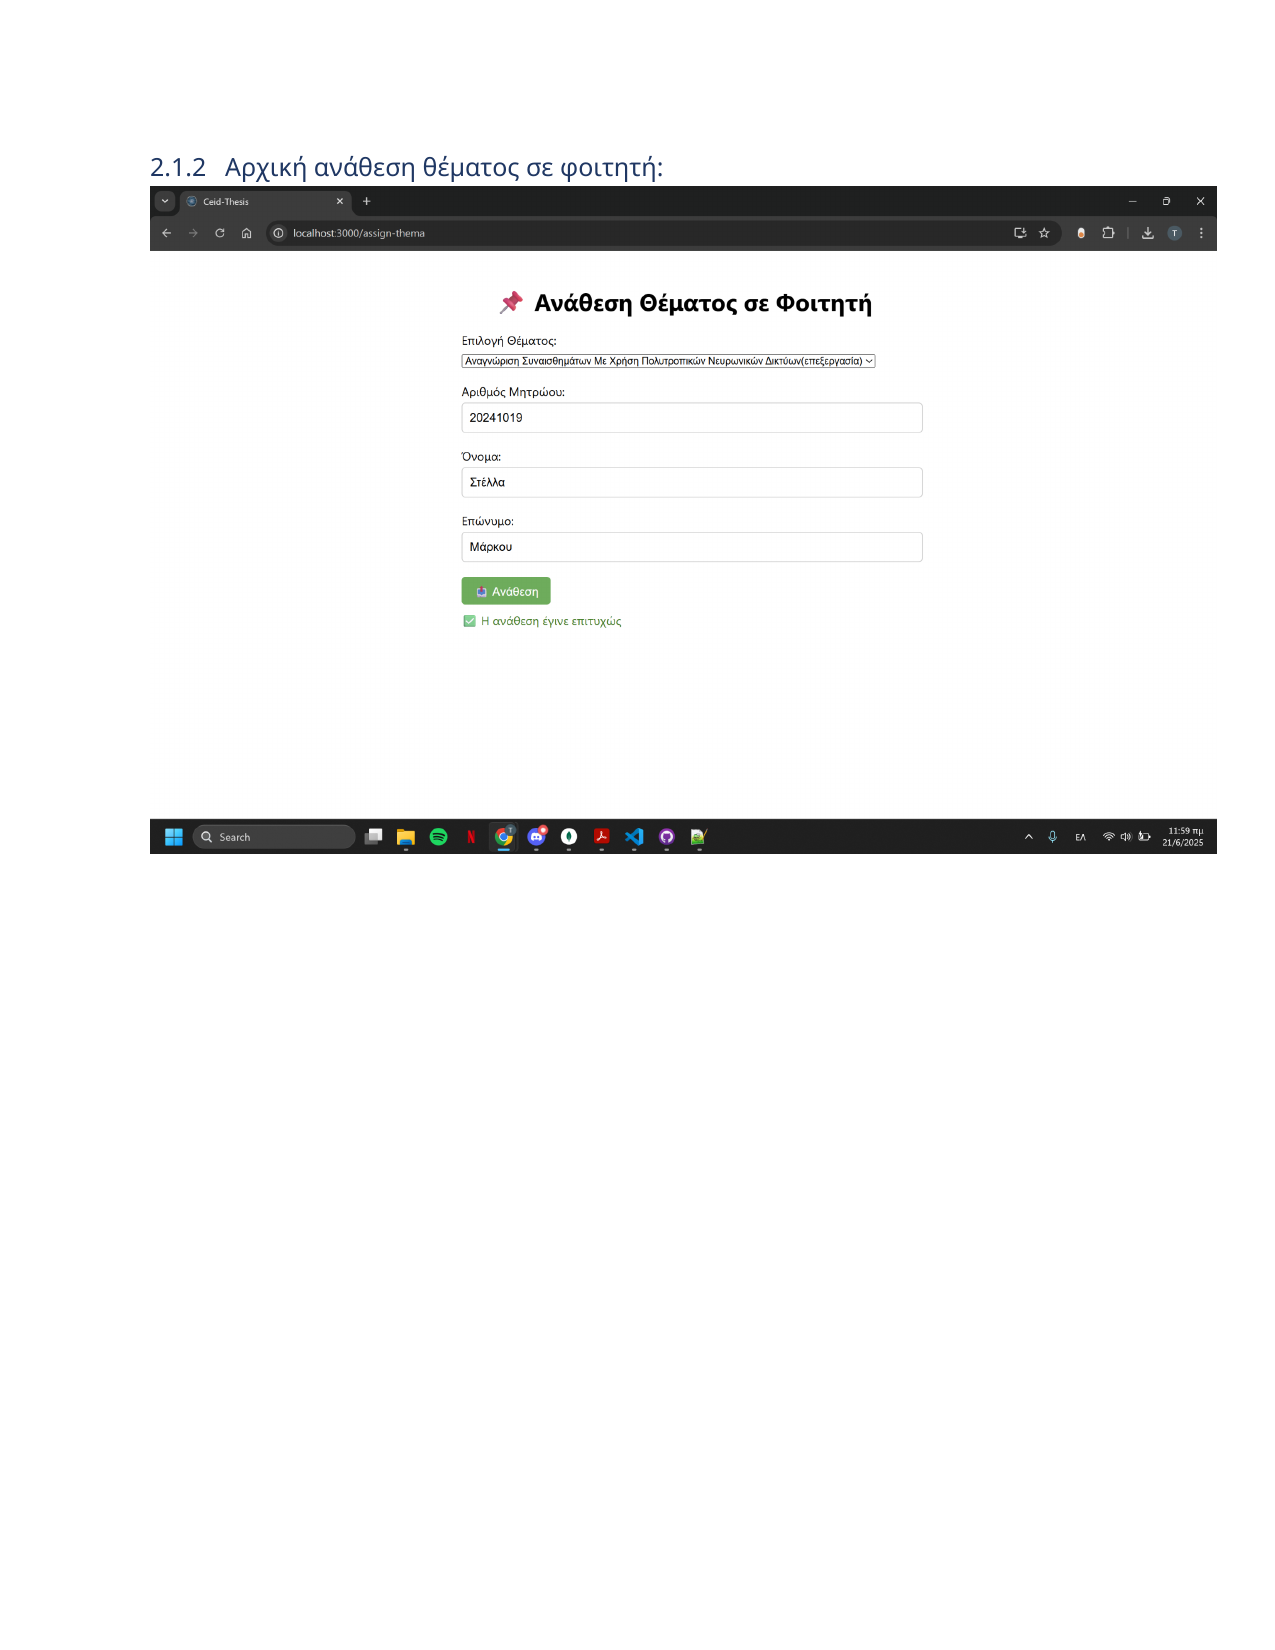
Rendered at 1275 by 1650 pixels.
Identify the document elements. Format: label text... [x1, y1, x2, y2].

subtitle Αρχική ανάθεση θέματος σε φοιτητή: [150, 150, 1125, 184]
picture [150, 186, 1217, 854]
